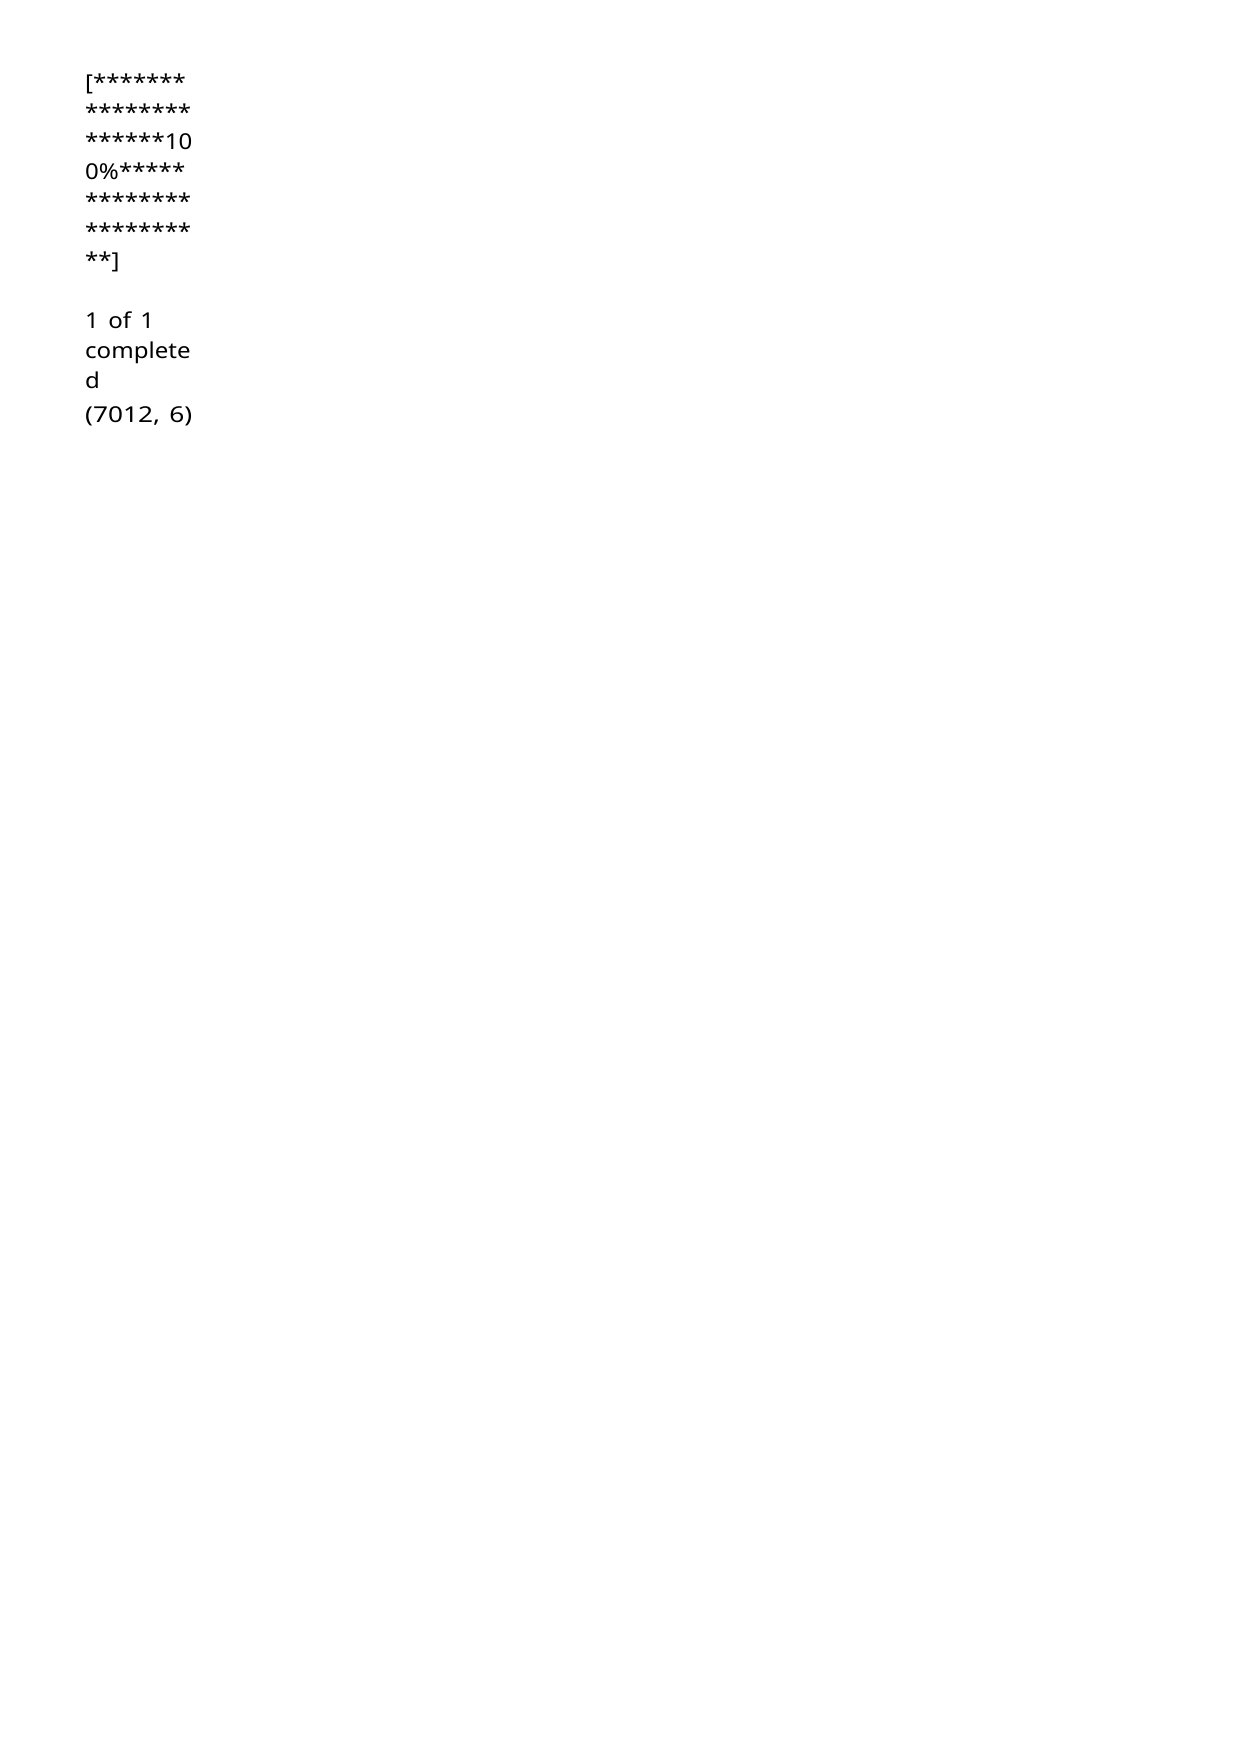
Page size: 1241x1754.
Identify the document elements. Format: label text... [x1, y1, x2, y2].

text [*********************100%***********************] 1 of 1 completed [85, 67, 193, 394]
text (7012, 6) [85, 399, 193, 429]
